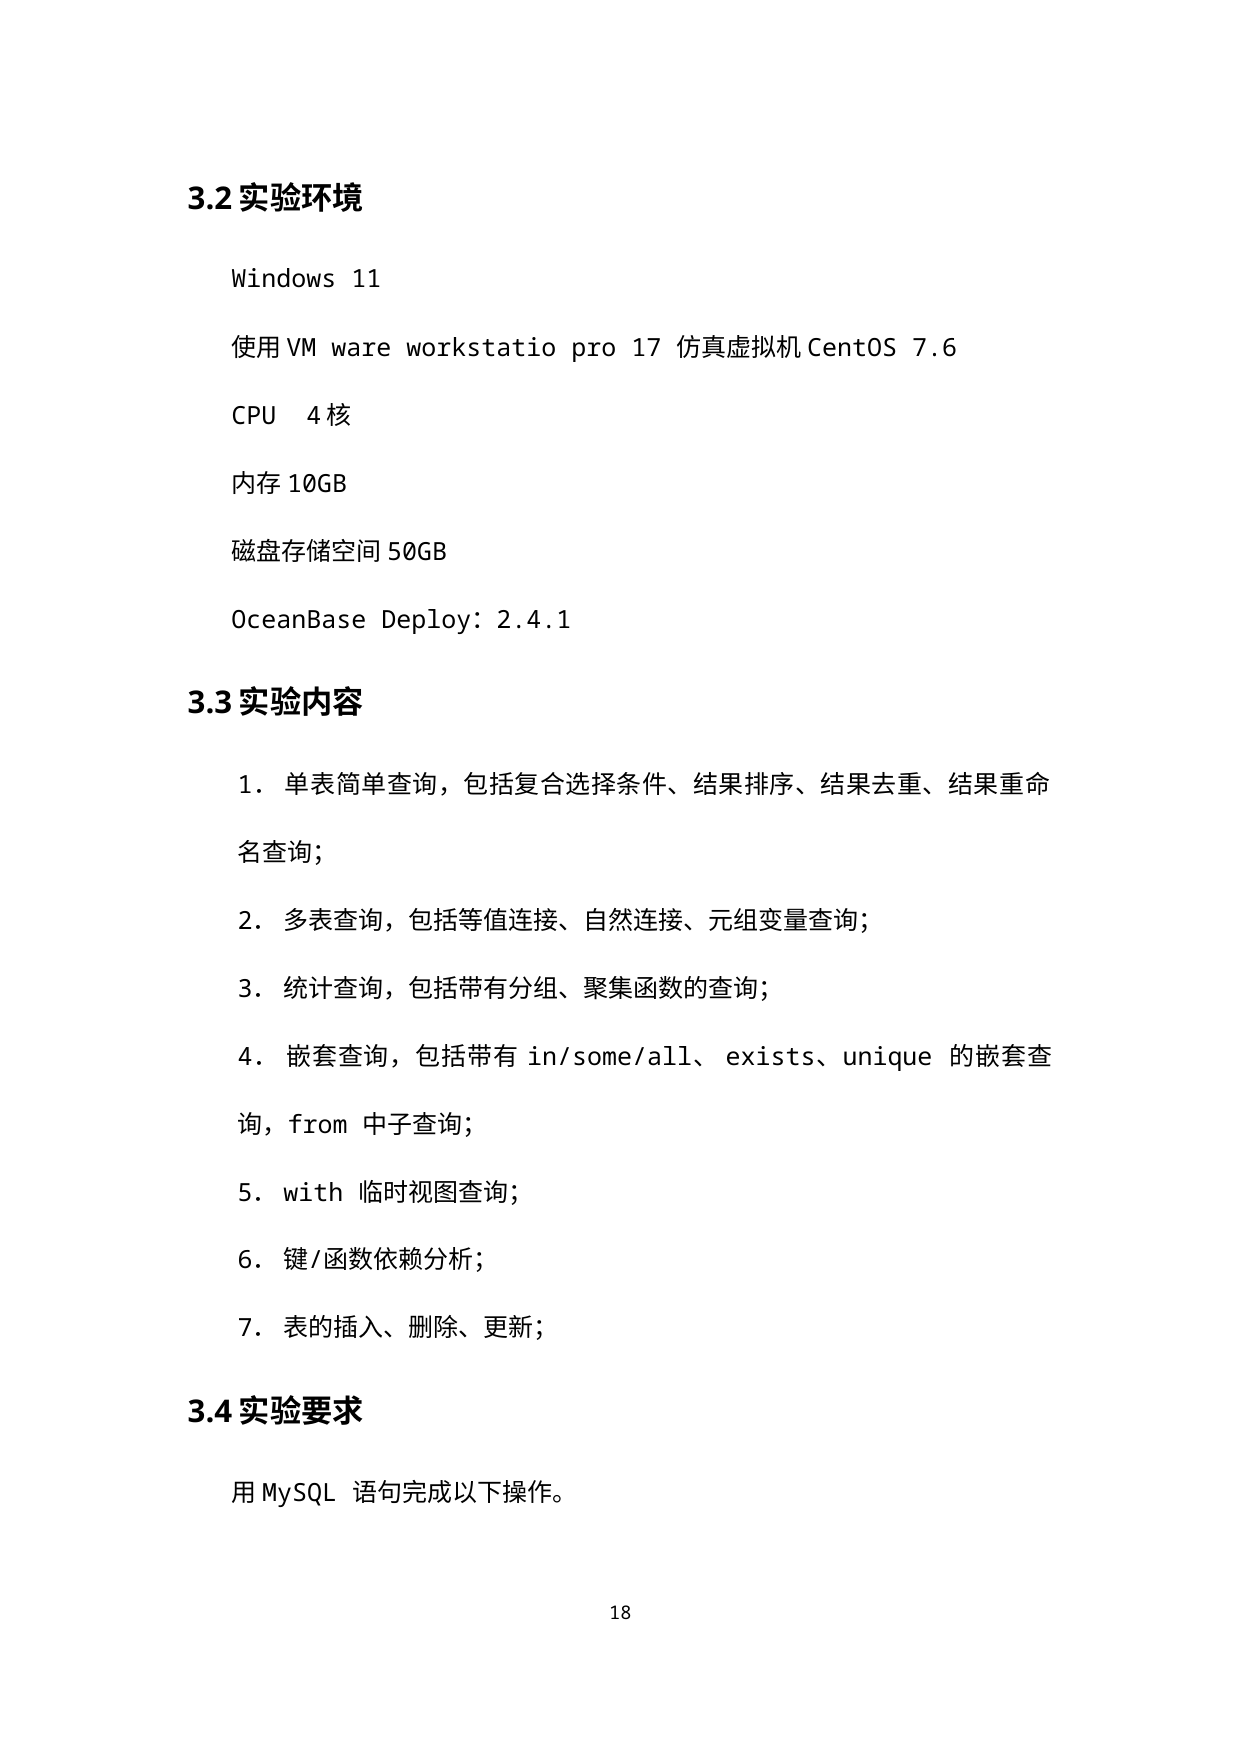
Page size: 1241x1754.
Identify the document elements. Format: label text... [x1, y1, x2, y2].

text CPU 4核 [187, 380, 1053, 448]
text 使用VM ware workstatio pro 17 仿真虚拟机 CentOS 7.6 [187, 312, 1053, 380]
text 内存 10GB [187, 448, 1053, 516]
subtitle 3.4实验要求 [187, 1374, 1053, 1442]
text 5． with 临时视图查询； [237, 1156, 1053, 1224]
text OceanBase Deploy：2.4.1 [187, 584, 1053, 652]
text 磁盘存储空间 50GB [187, 516, 1053, 584]
text 7． 表的插入、删除、更新； [237, 1292, 1053, 1360]
subtitle 3.3实验内容 [187, 666, 1053, 734]
text 6． 键/函数依赖分析； [237, 1224, 1053, 1292]
subtitle 3.2实验环境 [187, 162, 1053, 229]
text 1． 单表简单查询，包括复合选择条件、结果排序、结果去重、结果重命名查询； [237, 749, 1053, 884]
text 2． 多表查询，包括等值连接、自然连接、元组变量查询； [237, 884, 1053, 952]
text 4． 嵌套查询，包括带有 in/some/all、 exists、unique 的嵌套查询，from 中子查询； [237, 1020, 1053, 1156]
text 用 MySQL 语句完成以下操作。 [187, 1457, 1053, 1525]
text 3． 统计查询，包括带有分组、聚集函数的查询； [237, 952, 1053, 1020]
text Windows 11 [187, 244, 1053, 312]
